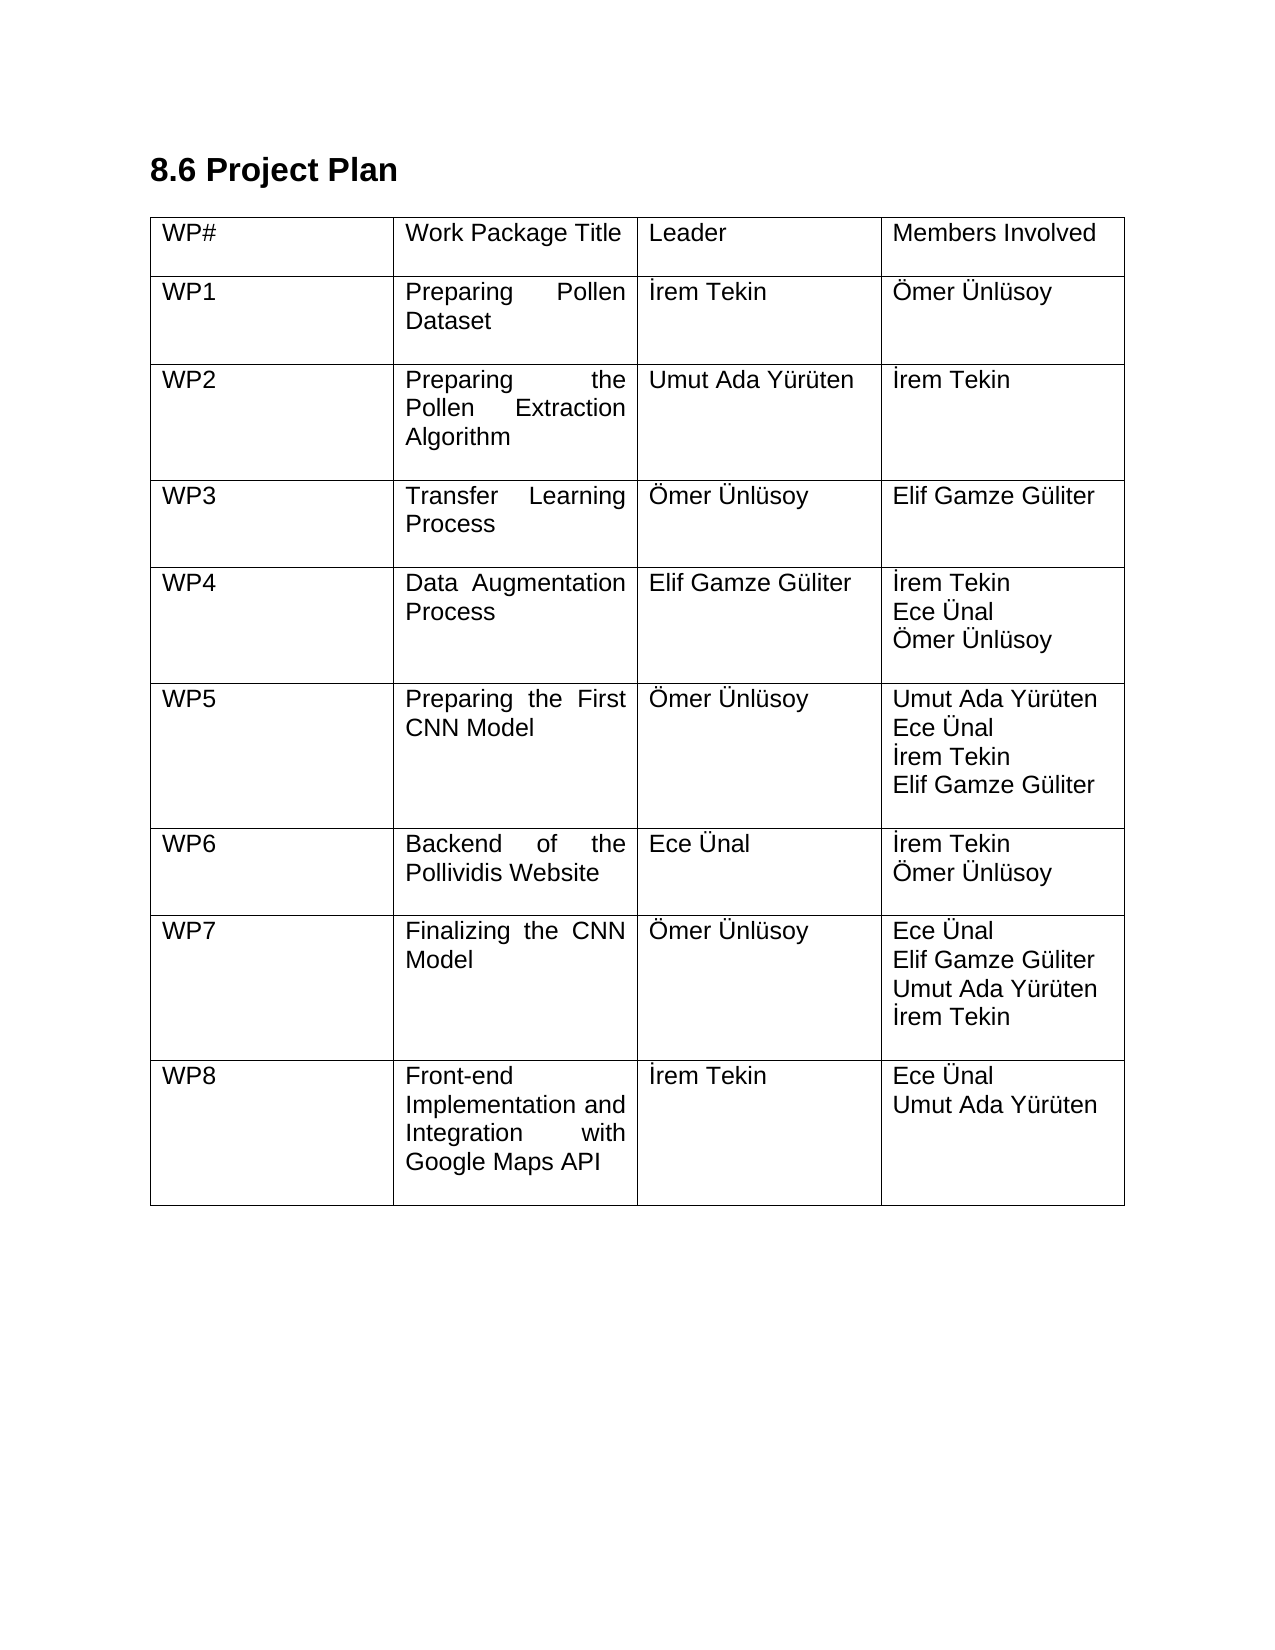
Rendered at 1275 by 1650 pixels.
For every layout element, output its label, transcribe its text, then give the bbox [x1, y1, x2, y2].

table_cell WP5 [151, 684, 393, 828]
table_header WP# [151, 218, 393, 276]
table_cell Ömer Ünlüsoy [882, 277, 1124, 363]
table_cell Backend of the Pollividis Website [394, 829, 637, 915]
table_header Work Package Title [394, 218, 637, 276]
table_cell Data Augmentation Process [394, 568, 637, 683]
table_cell İrem Tekin [638, 1061, 881, 1204]
table_cell Ömer Ünlüsoy [638, 481, 881, 567]
table_cell Ece Ünal Umut Ada Yürüten [882, 1061, 1124, 1204]
table_cell Umut Ada Yürüten Ece Ünal İrem Tekin Elif Gamze Güliter [882, 684, 1124, 828]
table_cell WP2 [151, 365, 393, 479]
table_cell WP8 [151, 1061, 393, 1204]
table_cell Finalizing the CNN Model [394, 916, 637, 1060]
table_cell WP6 [151, 829, 393, 915]
table_cell İrem Tekin Ömer Ünlüsoy [882, 829, 1124, 915]
table_cell Ece Ünal Elif Gamze Güliter Umut Ada Yürüten İrem Tekin [882, 916, 1124, 1060]
table_cell Ömer Ünlüsoy [638, 684, 881, 828]
table_cell Preparing the First CNN Model [394, 684, 637, 828]
table_header Members Involved [882, 218, 1124, 276]
table_cell Ömer Ünlüsoy [638, 916, 881, 1060]
table_cell Elif Gamze Güliter [882, 481, 1124, 567]
table_cell WP3 [151, 481, 393, 567]
table_cell Transfer Learning Process [394, 481, 637, 567]
table_cell Elif Gamze Güliter [638, 568, 881, 683]
table_cell WP7 [151, 916, 393, 1060]
table_cell Preparing Pollen Dataset [394, 277, 637, 363]
table_cell İrem Tekin Ece Ünal Ömer Ünlüsoy [882, 568, 1124, 683]
table_cell İrem Tekin [882, 365, 1124, 479]
table_header Leader [638, 218, 881, 276]
table_cell Preparing the Pollen Extraction Algorithm [394, 365, 637, 479]
table_cell WP4 [151, 568, 393, 683]
subtitle 8.6 Project Plan [150, 150, 1125, 188]
table_cell İrem Tekin [638, 277, 881, 363]
table_cell Ece Ünal [638, 829, 881, 915]
table_cell Umut Ada Yürüten [638, 365, 881, 479]
table_cell WP1 [151, 277, 393, 363]
table_cell Front-end Implementation and Integration with Google Maps API [394, 1061, 637, 1204]
